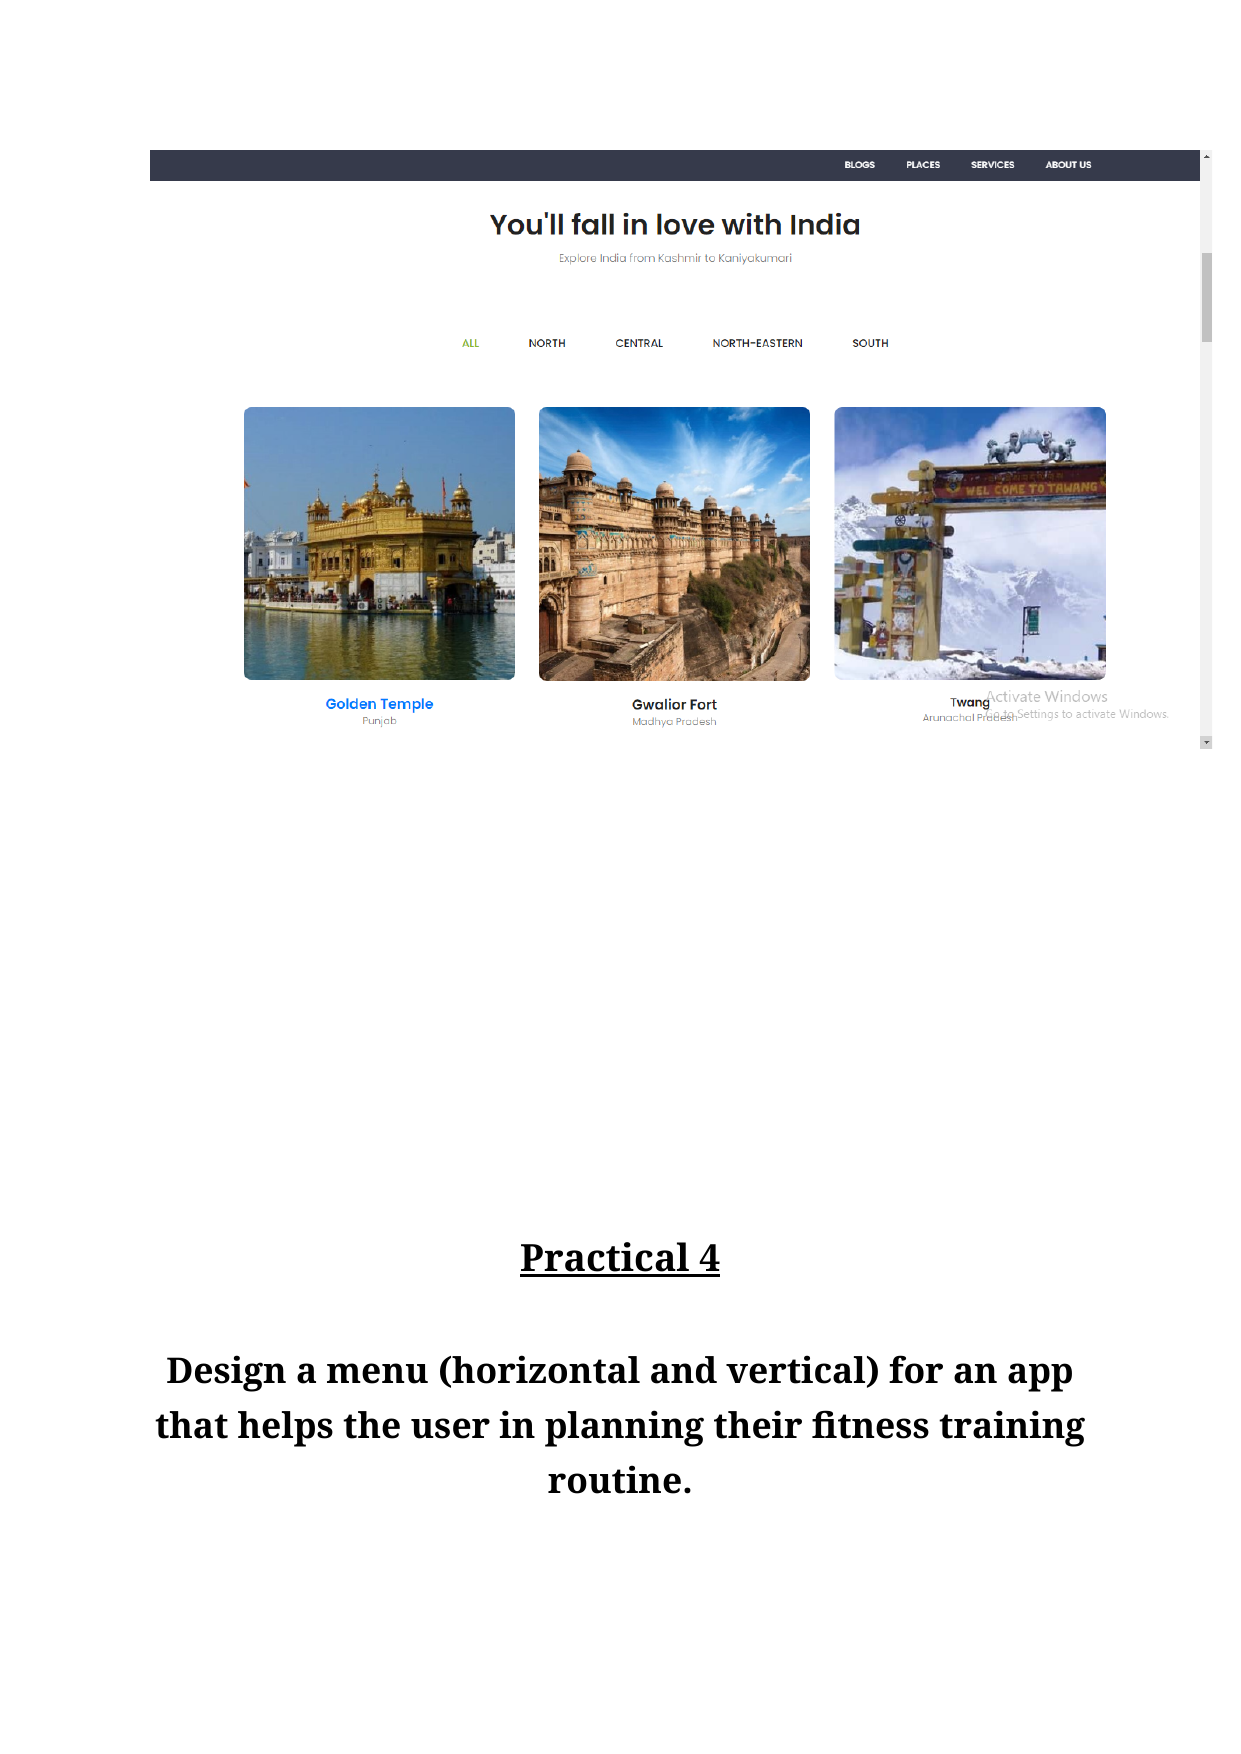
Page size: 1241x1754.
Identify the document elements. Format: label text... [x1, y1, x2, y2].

picture [150, 150, 1213, 749]
text Practical 4 [150, 1231, 1090, 1282]
text Design a menu (horizontal and vertical) for an app that helps the user in planning their fitness training routine. [150, 1345, 1090, 1504]
